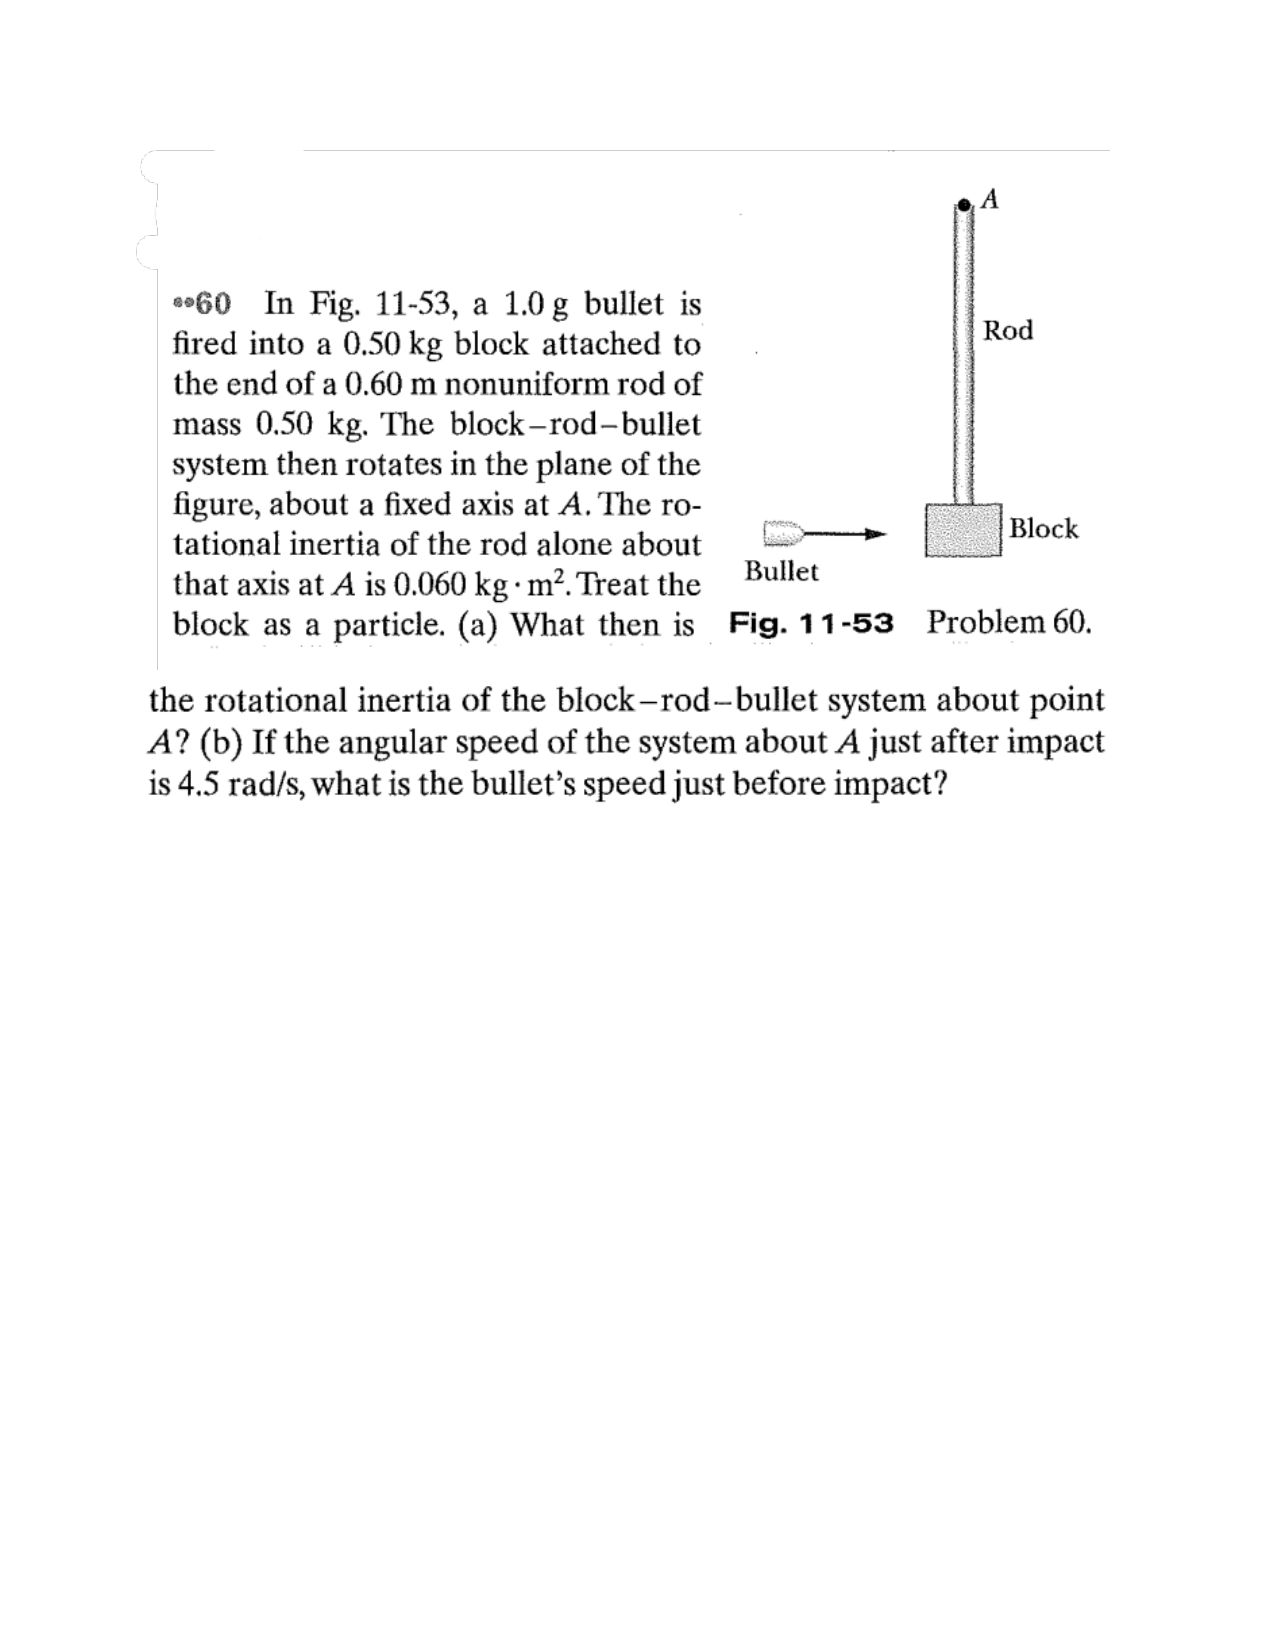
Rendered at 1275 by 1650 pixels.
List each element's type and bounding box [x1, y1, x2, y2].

picture [135, 150, 1110, 670]
picture [135, 671, 1110, 809]
